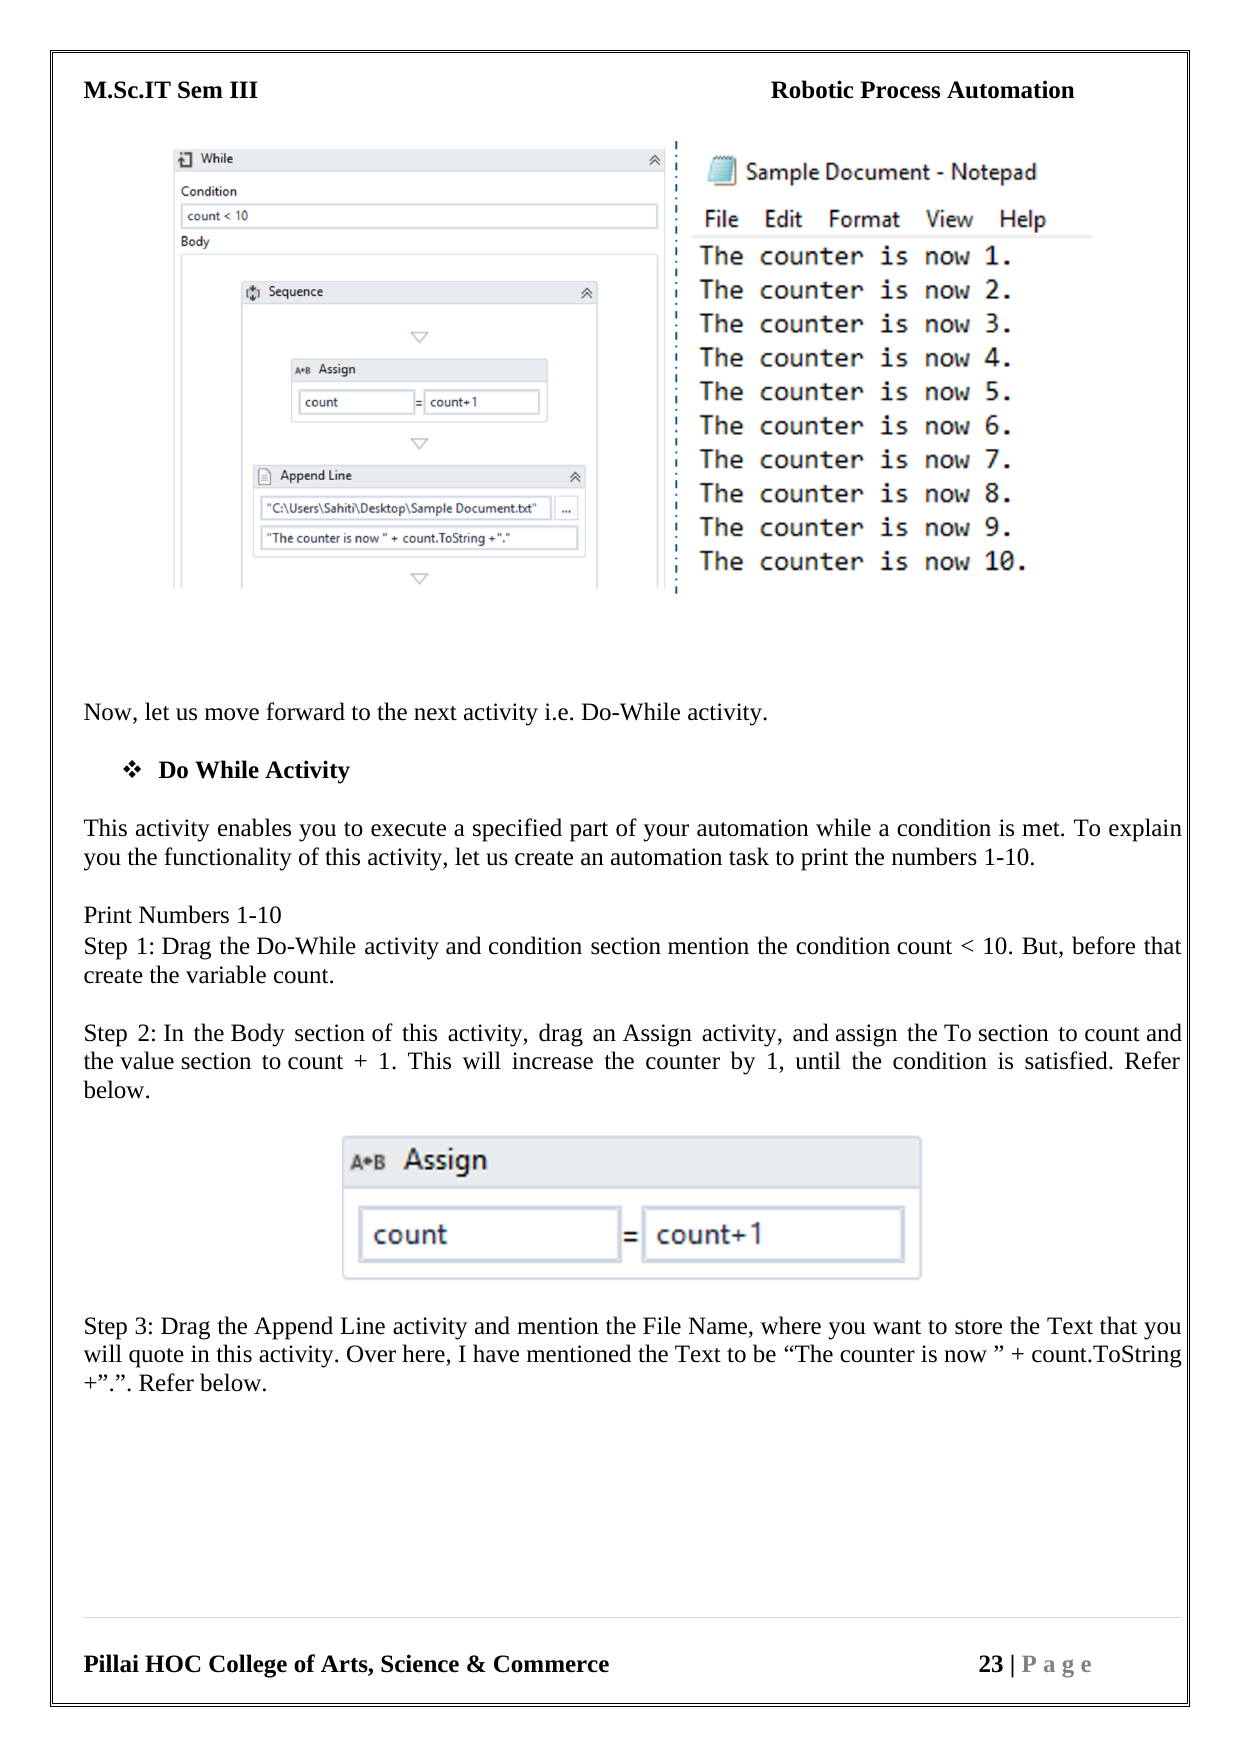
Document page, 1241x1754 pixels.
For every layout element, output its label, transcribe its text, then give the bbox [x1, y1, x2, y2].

subtitle Do While Activity [121, 755, 1182, 784]
text Now, let us move forward to the next activity i.e. Do-While activity. [83, 697, 1182, 726]
text This activity enables you to execute a specified part of your automation while a condition is met. To explain you the functionality of this activity, let us create an automation task to print the numbers 1-10. [83, 813, 1182, 871]
text Step 1: Drag the Do-While activity and condition section mention the condition count < 10. But, before that create the variable count. [83, 931, 1182, 988]
text Step 2: In the Body section of this activity, drag an Assign activity, and assign the To section to count and the value section to count + 1. This will increase the counter by 1, until the condition is satisfied. Refer below. [83, 1018, 1182, 1104]
picture [342, 1133, 924, 1282]
subtitle Print Numbers 1-10 [83, 900, 1182, 929]
picture [172, 141, 1093, 611]
text Step 3: Drag the Append Line activity and mention the File Name, where you want to store the Text that you will quote in this activity. Over here, I have mentioned the Text to be “The counter is now ” + count.ToString +”.”. Refer below. [83, 1311, 1182, 1397]
